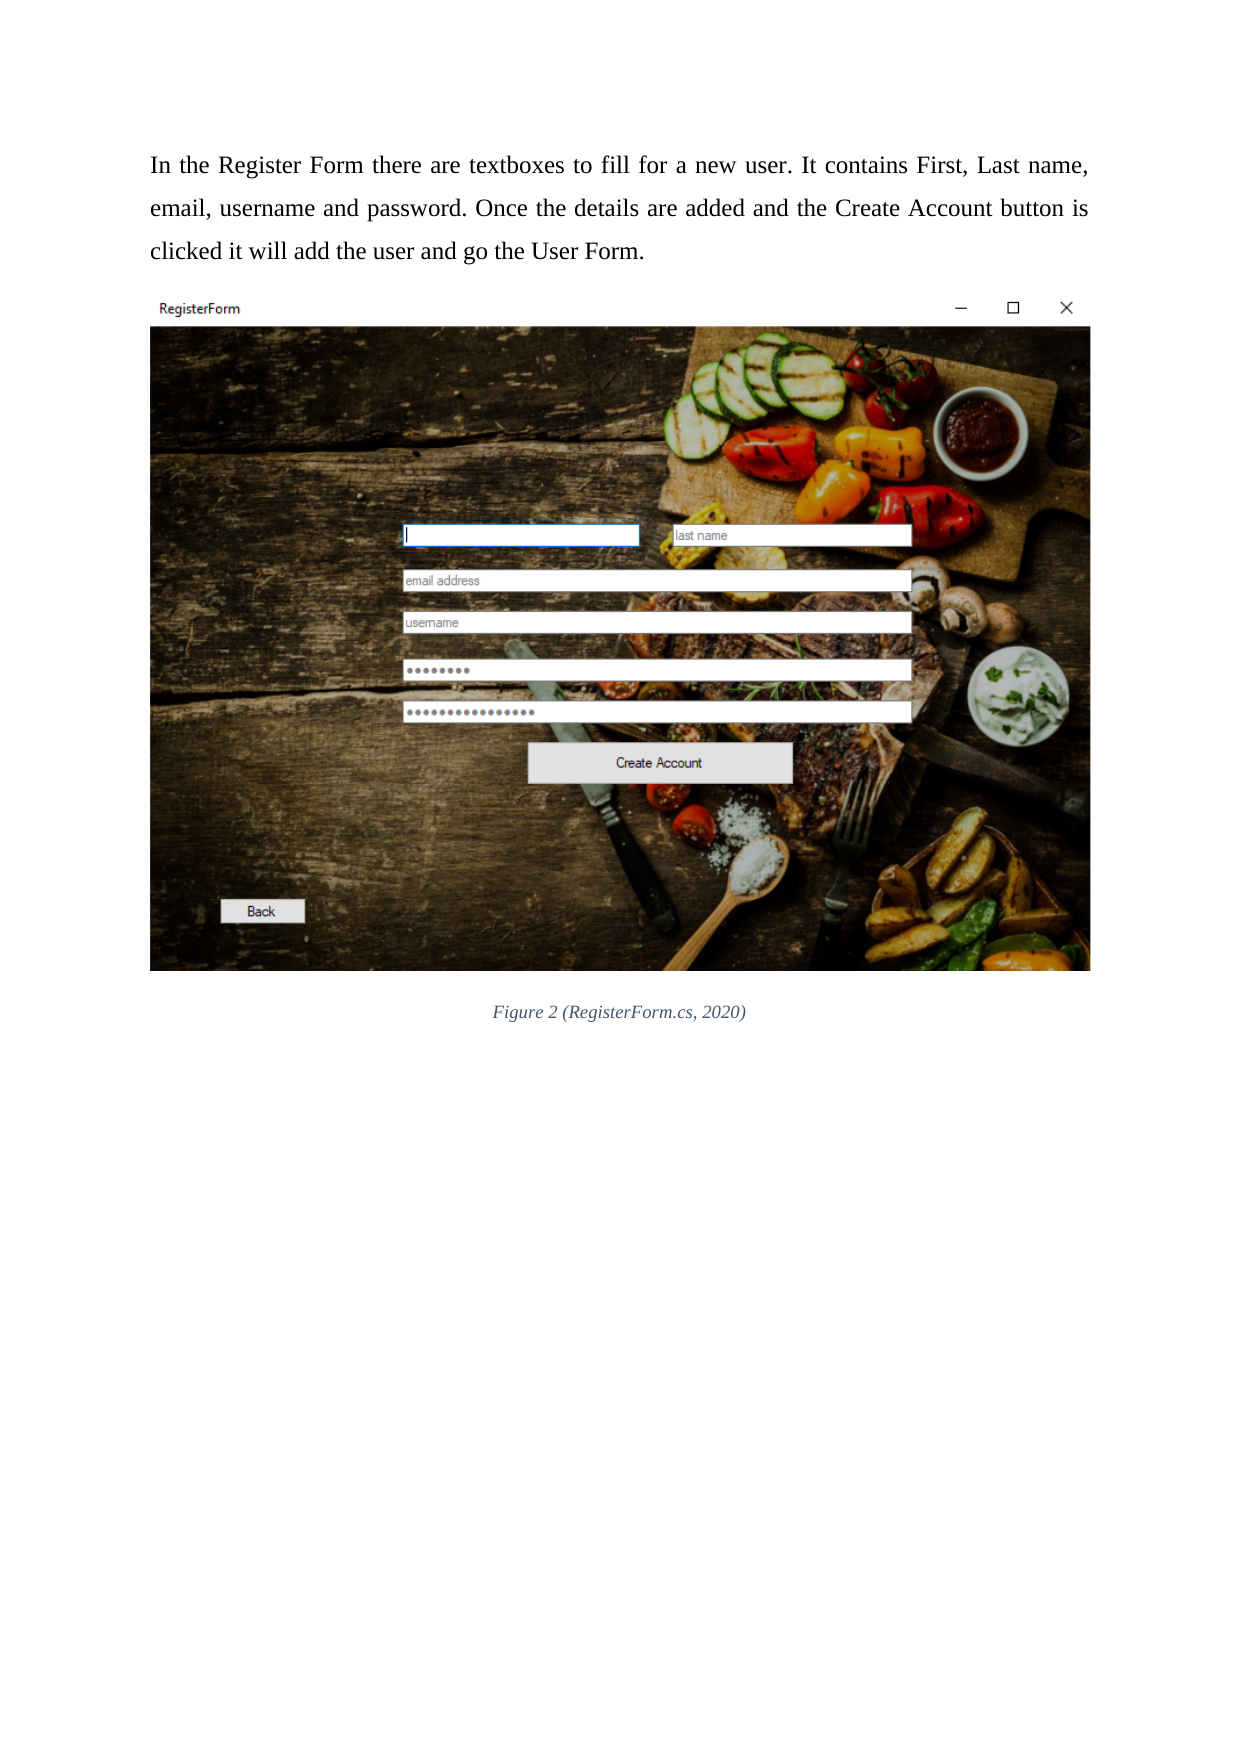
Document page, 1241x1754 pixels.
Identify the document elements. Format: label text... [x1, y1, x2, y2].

text In the Register Form there are textboxes to fill for a new user. It contains First, Last name, email, username and password. Once the details are added and the Create Account button is clicked it will add the user and go the User Form. [150, 150, 1090, 265]
picture [150, 296, 1091, 971]
